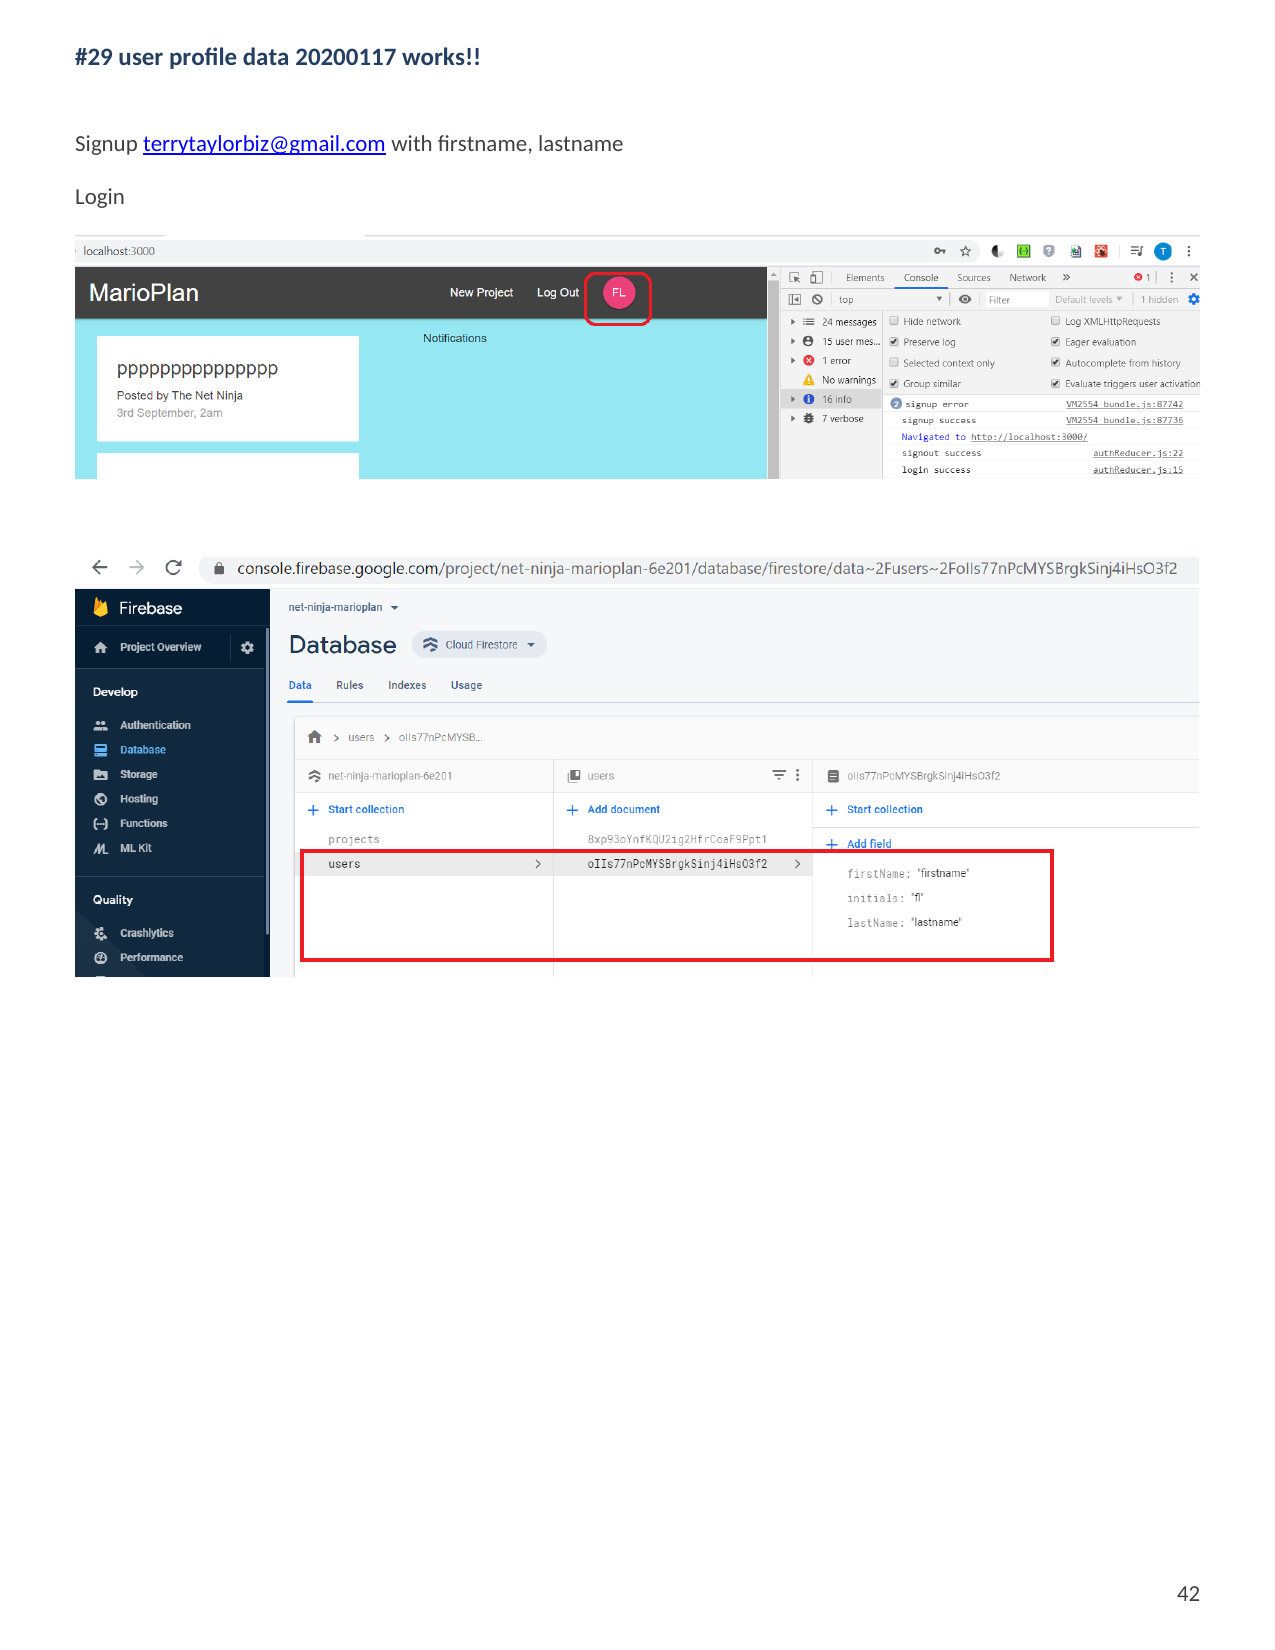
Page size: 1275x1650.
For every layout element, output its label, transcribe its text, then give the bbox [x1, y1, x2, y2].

picture [75, 557, 1199, 977]
text Login [75, 182, 1200, 210]
subtitle #29 user profile data 20200117 works!! [75, 41, 1200, 72]
text Signup terrytaylorbiz@gmail.com with firstname, lastname [75, 129, 1200, 157]
picture [75, 235, 1200, 479]
